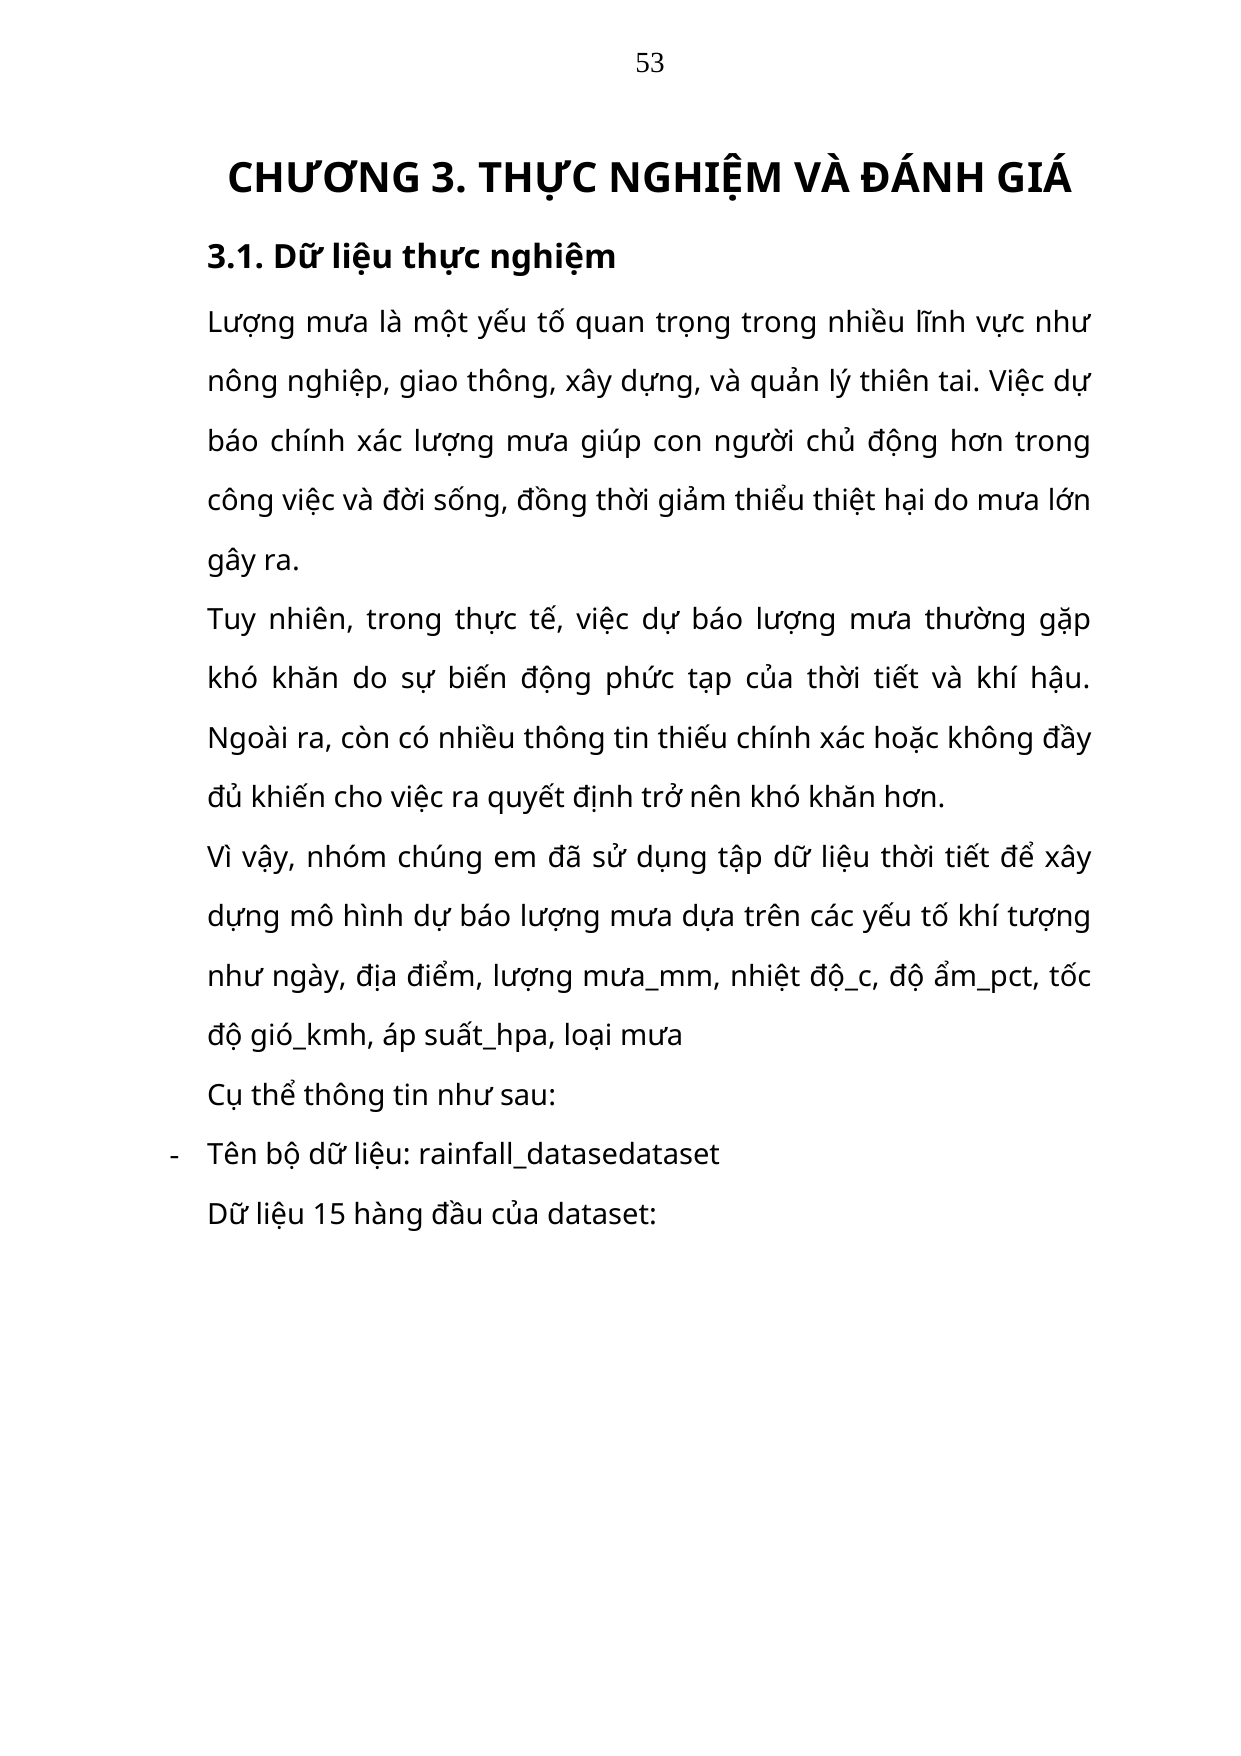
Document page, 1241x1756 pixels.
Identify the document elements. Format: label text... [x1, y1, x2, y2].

text Lượng mưa là một yếu tố quan trọng trong nhiều lĩnh vực như nông nghiệp, giao thông, xây dựng, và quản lý thiên tai. Việc dự báo chính xác lượng mưa giúp con người chủ động hơn trong công việc và đời sống, đồng thời giảm thiểu thiệt hại do mưa lớn gây ra. [207, 301, 1092, 578]
subtitle 3.1. Dữ liệu thực nghiệm [207, 233, 1092, 278]
subtitle CHƯƠNG 3. THỰC NGHIỆM VÀ ĐÁNH GIÁ [207, 148, 1092, 204]
list Tên bộ dữ liệu: rainfall_datasedataset [169, 1134, 1092, 1173]
text Vì vậy, nhóm chúng em đã sử dụng tập dữ liệu thời tiết để xây dựng mô hình dự báo lượng mưa dựa trên các yếu tố khí tượng như ngày, địa điểm, lượng mưa_mm, nhiệt độ_c, độ ẩm_pct, tốc độ gió_kmh, áp suất_hpa, loại mưa [207, 836, 1092, 1054]
text Cụ thể thông tin như sau: [207, 1074, 1092, 1114]
text Tuy nhiên, trong thực tế, việc dự báo lượng mưa thường gặp khó khăn do sự biến động phức tạp của thời tiết và khí hậu. Ngoài ra, còn có nhiều thông tin thiếu chính xác hoặc không đầy đủ khiến cho việc ra quyết định trở nên khó khăn hơn. [207, 598, 1092, 816]
text Dữ liệu 15 hàng đầu của dataset: [207, 1193, 1092, 1233]
